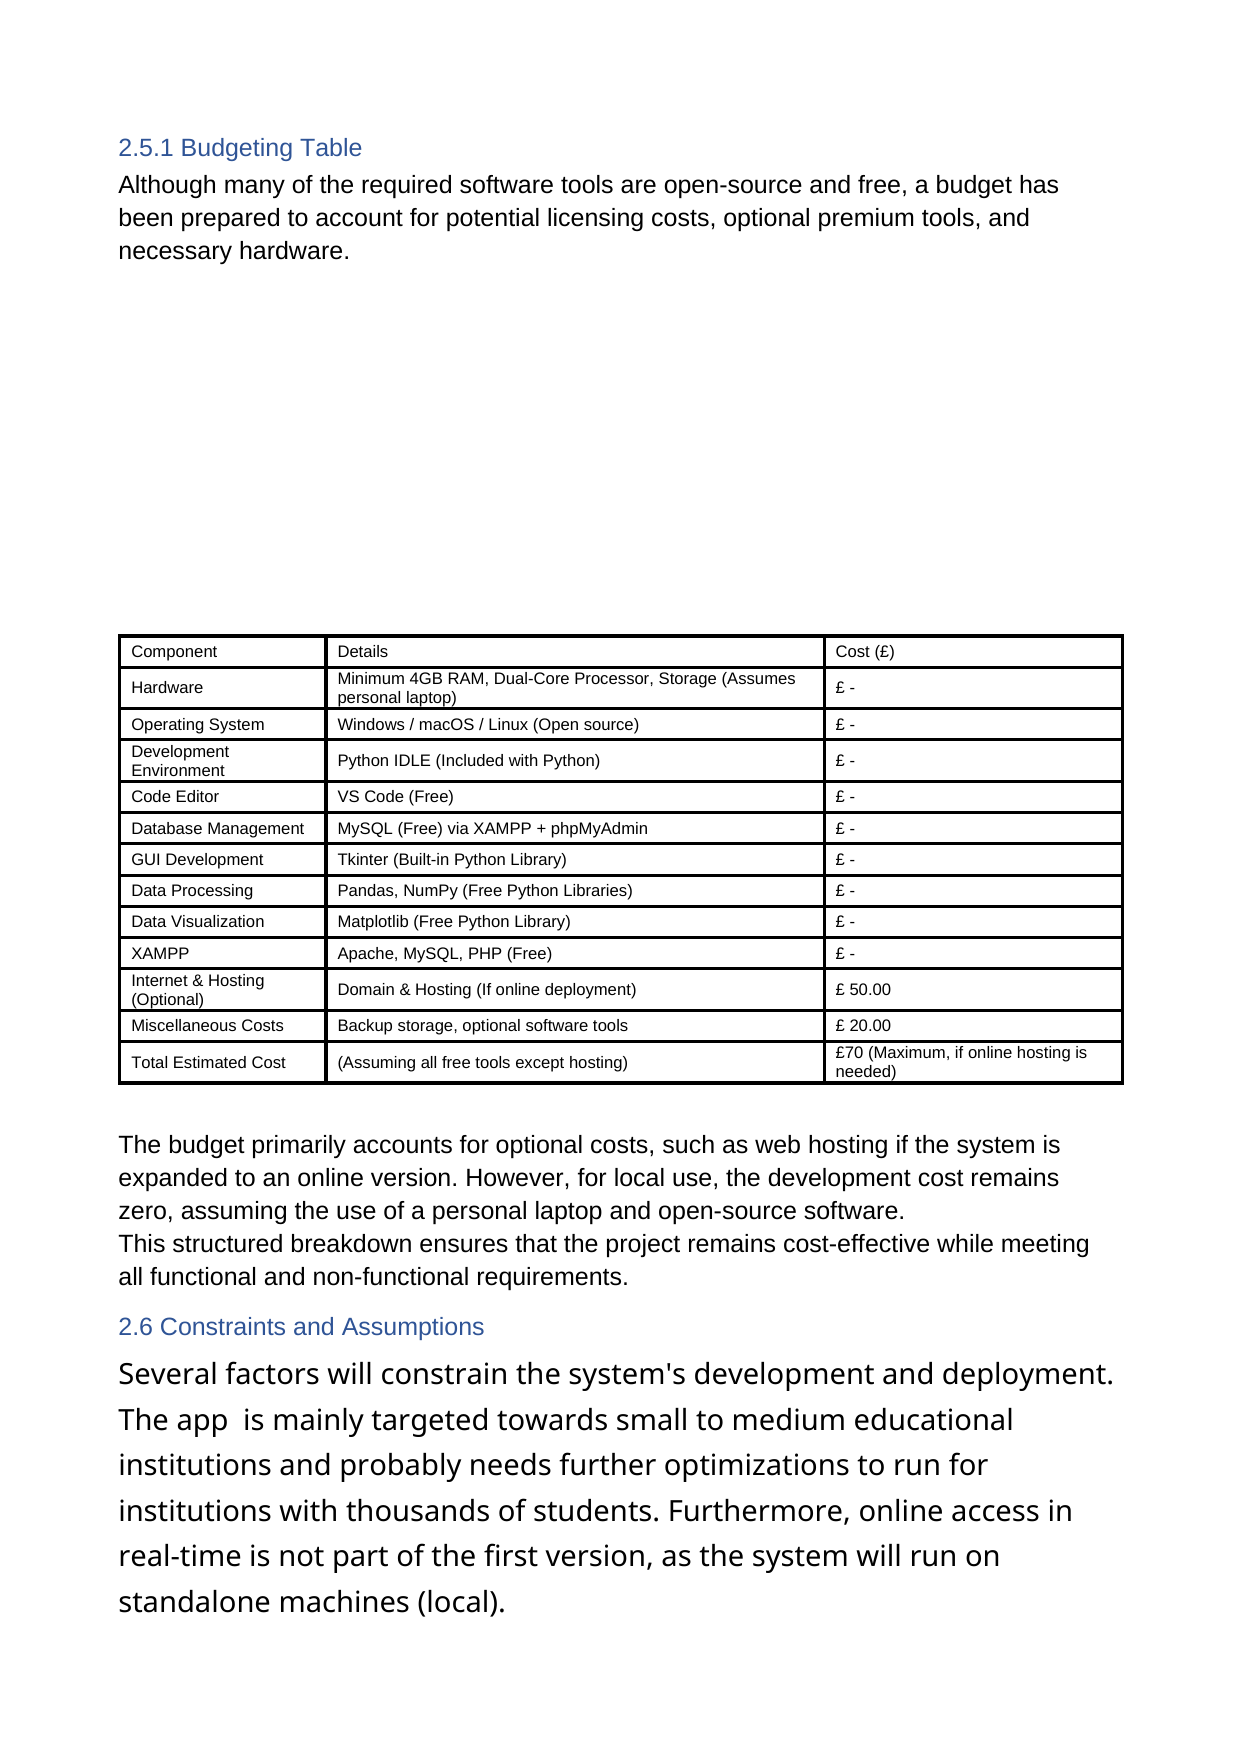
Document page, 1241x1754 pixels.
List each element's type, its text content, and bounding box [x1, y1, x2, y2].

table_cell Domain & Hosting (If online deployment) [328, 970, 823, 1009]
table_cell £70 (Maximum, if online hosting is needed) [826, 1043, 1121, 1081]
table_cell Pandas, NumPy (Free Python Libraries) [328, 877, 823, 905]
text This structured breakdown ensures that the project remains cost-effective while meeting all functional and non-functional requirements. [118, 1229, 1122, 1291]
table_cell Internet & Hosting (Optional) [121, 970, 324, 1009]
table_cell Tkinter (Built-in Python Library) [328, 845, 823, 873]
table_cell Total Estimated Cost [121, 1043, 324, 1081]
table_cell £ - [826, 877, 1121, 905]
table_cell Hardware [121, 669, 324, 707]
table_header Cost (£) [826, 638, 1121, 666]
table_cell Code Editor [121, 783, 324, 811]
table_cell Miscellaneous Costs [121, 1012, 324, 1040]
subtitle 2.6 Constraints and Assumptions [118, 1312, 1122, 1341]
table_cell VS Code (Free) [328, 783, 823, 811]
text Although many of the required software tools are open-source and free, a budget has been prepared to account for potential licensing costs, optional premium tools, and necessary hardware. [118, 170, 1122, 265]
table_cell Backup storage, optional software tools [328, 1012, 823, 1040]
subtitle 2.5.1 Budgeting Table [118, 133, 1122, 162]
table_header Details [328, 638, 823, 666]
table_header Component [121, 638, 324, 666]
table_cell Operating System [121, 710, 324, 738]
table_cell Data Visualization [121, 908, 324, 936]
table_cell £ - [826, 741, 1121, 780]
table_cell Matplotlib (Free Python Library) [328, 908, 823, 936]
table_cell £ - [826, 710, 1121, 738]
table_cell £ - [826, 783, 1121, 811]
table_cell Apache, MySQL, PHP (Free) [328, 939, 823, 967]
table_cell Windows / macOS / Linux (Open source) [328, 710, 823, 738]
table_cell £ - [826, 939, 1121, 967]
table_cell MySQL (Free) via XAMPP + phpMyAdmin [328, 814, 823, 842]
table_cell £ - [826, 845, 1121, 873]
table_cell Minimum 4GB RAM, Dual-Core Processor, Storage (Assumes personal laptop) [328, 669, 823, 707]
table_cell Development Environment [121, 741, 324, 780]
table_cell Database Management [121, 814, 324, 842]
table_cell £ - [826, 814, 1121, 842]
table_cell GUI Development [121, 845, 324, 873]
table_cell £ 50.00 [826, 970, 1121, 1009]
table_cell £ - [826, 669, 1121, 707]
table_cell £ 20.00 [826, 1012, 1121, 1040]
table_cell XAMPP [121, 939, 324, 967]
table_cell (Assuming all free tools except hosting) [328, 1043, 823, 1081]
table_cell £ - [826, 908, 1121, 936]
table_cell Python IDLE (Included with Python) [328, 741, 823, 780]
text The budget primarily accounts for optional costs, such as web hosting if the system is expanded to an online version. However, for local use, the development cost remains zero, assuming the use of a personal laptop and open-source software. [118, 1130, 1122, 1225]
table_cell Data Processing [121, 877, 324, 905]
text Several factors will constrain the system's development and deployment. The app is mainly targeted towards small to medium educational institutions and probably needs further optimizations to run for institutions with thousands of students. Furthermore, online access in real-time is not part of the first version, as the system will run on standalone machines (local). [118, 1353, 1122, 1621]
